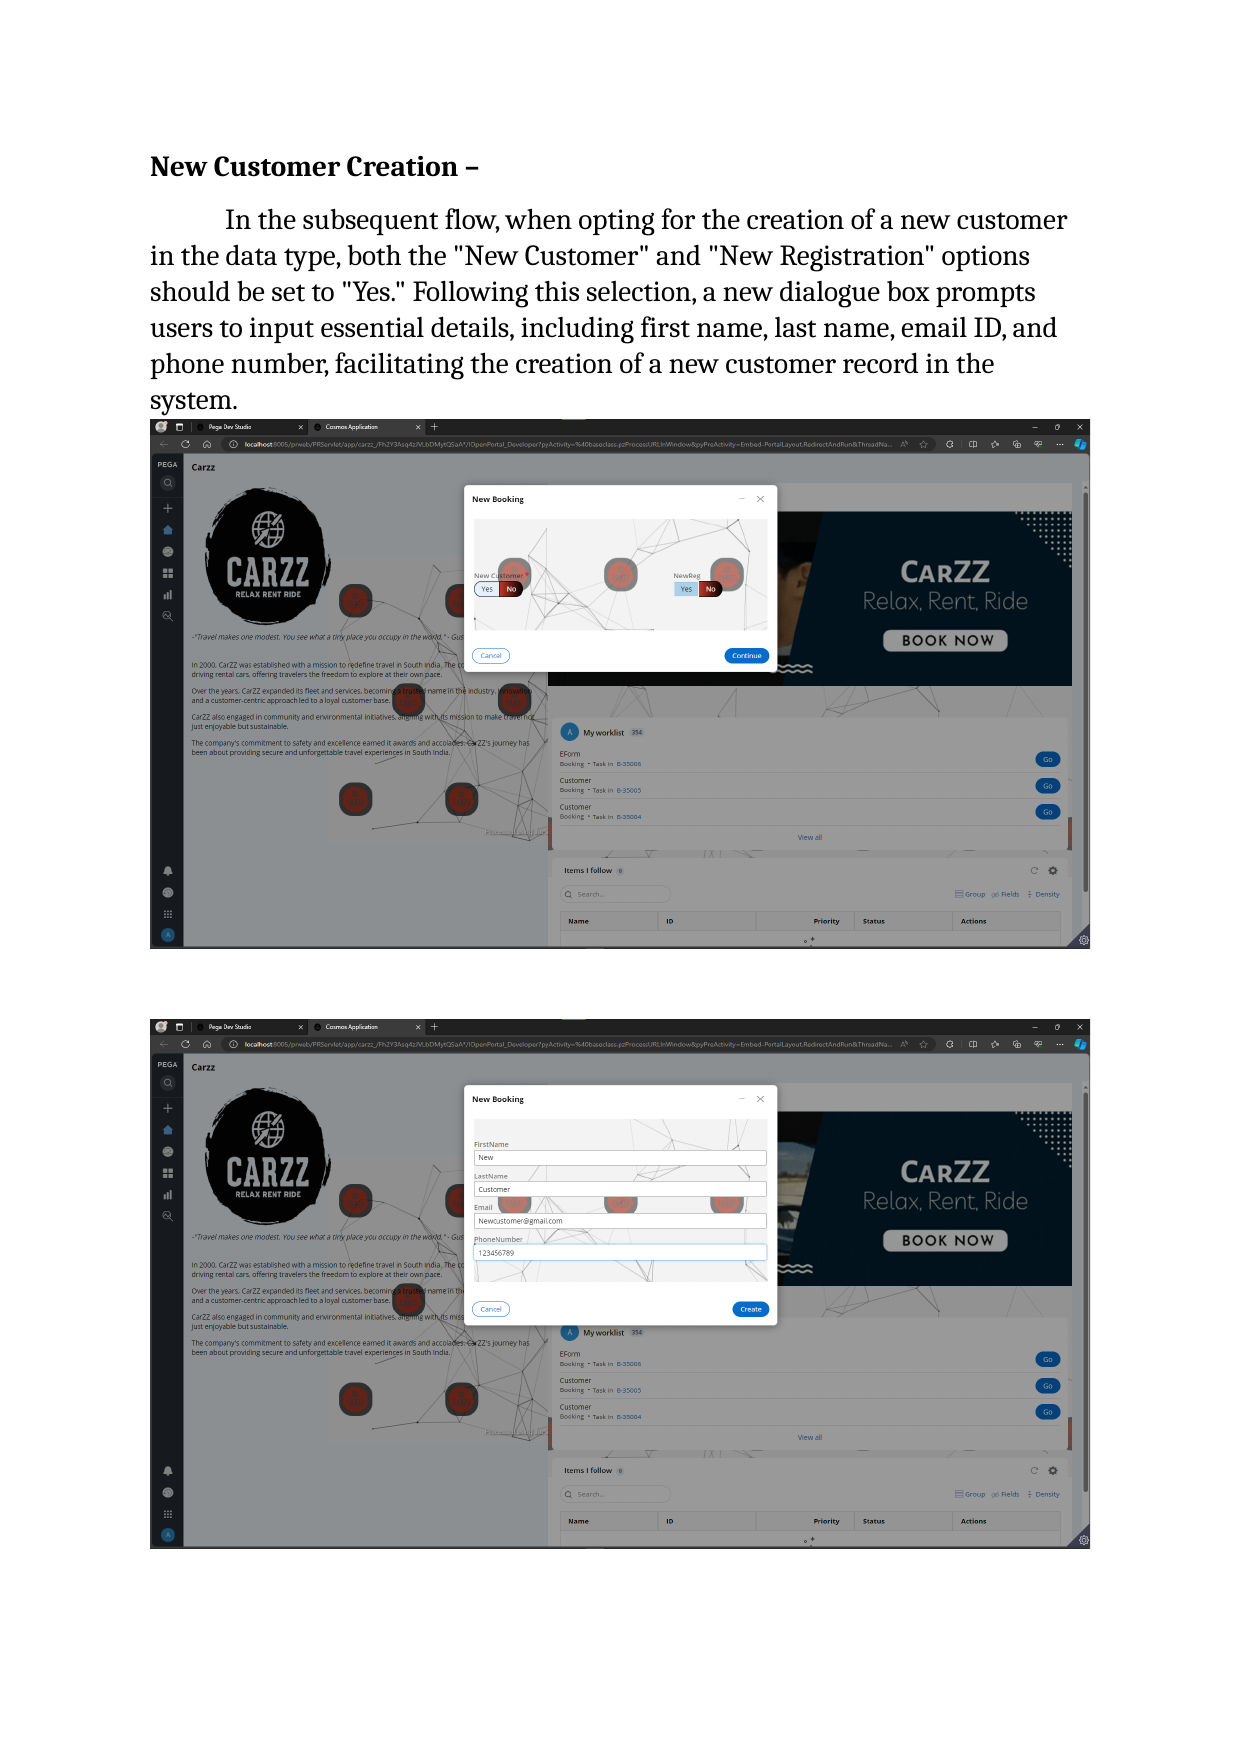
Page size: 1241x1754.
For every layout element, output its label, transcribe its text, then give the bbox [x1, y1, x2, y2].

picture [150, 1019, 1091, 1549]
text New Customer Creation – [150, 150, 1090, 183]
picture [150, 419, 1091, 949]
text In the subsequent flow, when opting for the creation of a new customer in the data type, both the "New Customer" and "New Registration" options should be set to "Yes." Following this selection, a new dialogue box prompts users to input essential details, including first name, last name, email ID, and phone number, facilitating the creation of a new customer record in the system. [150, 203, 1090, 419]
